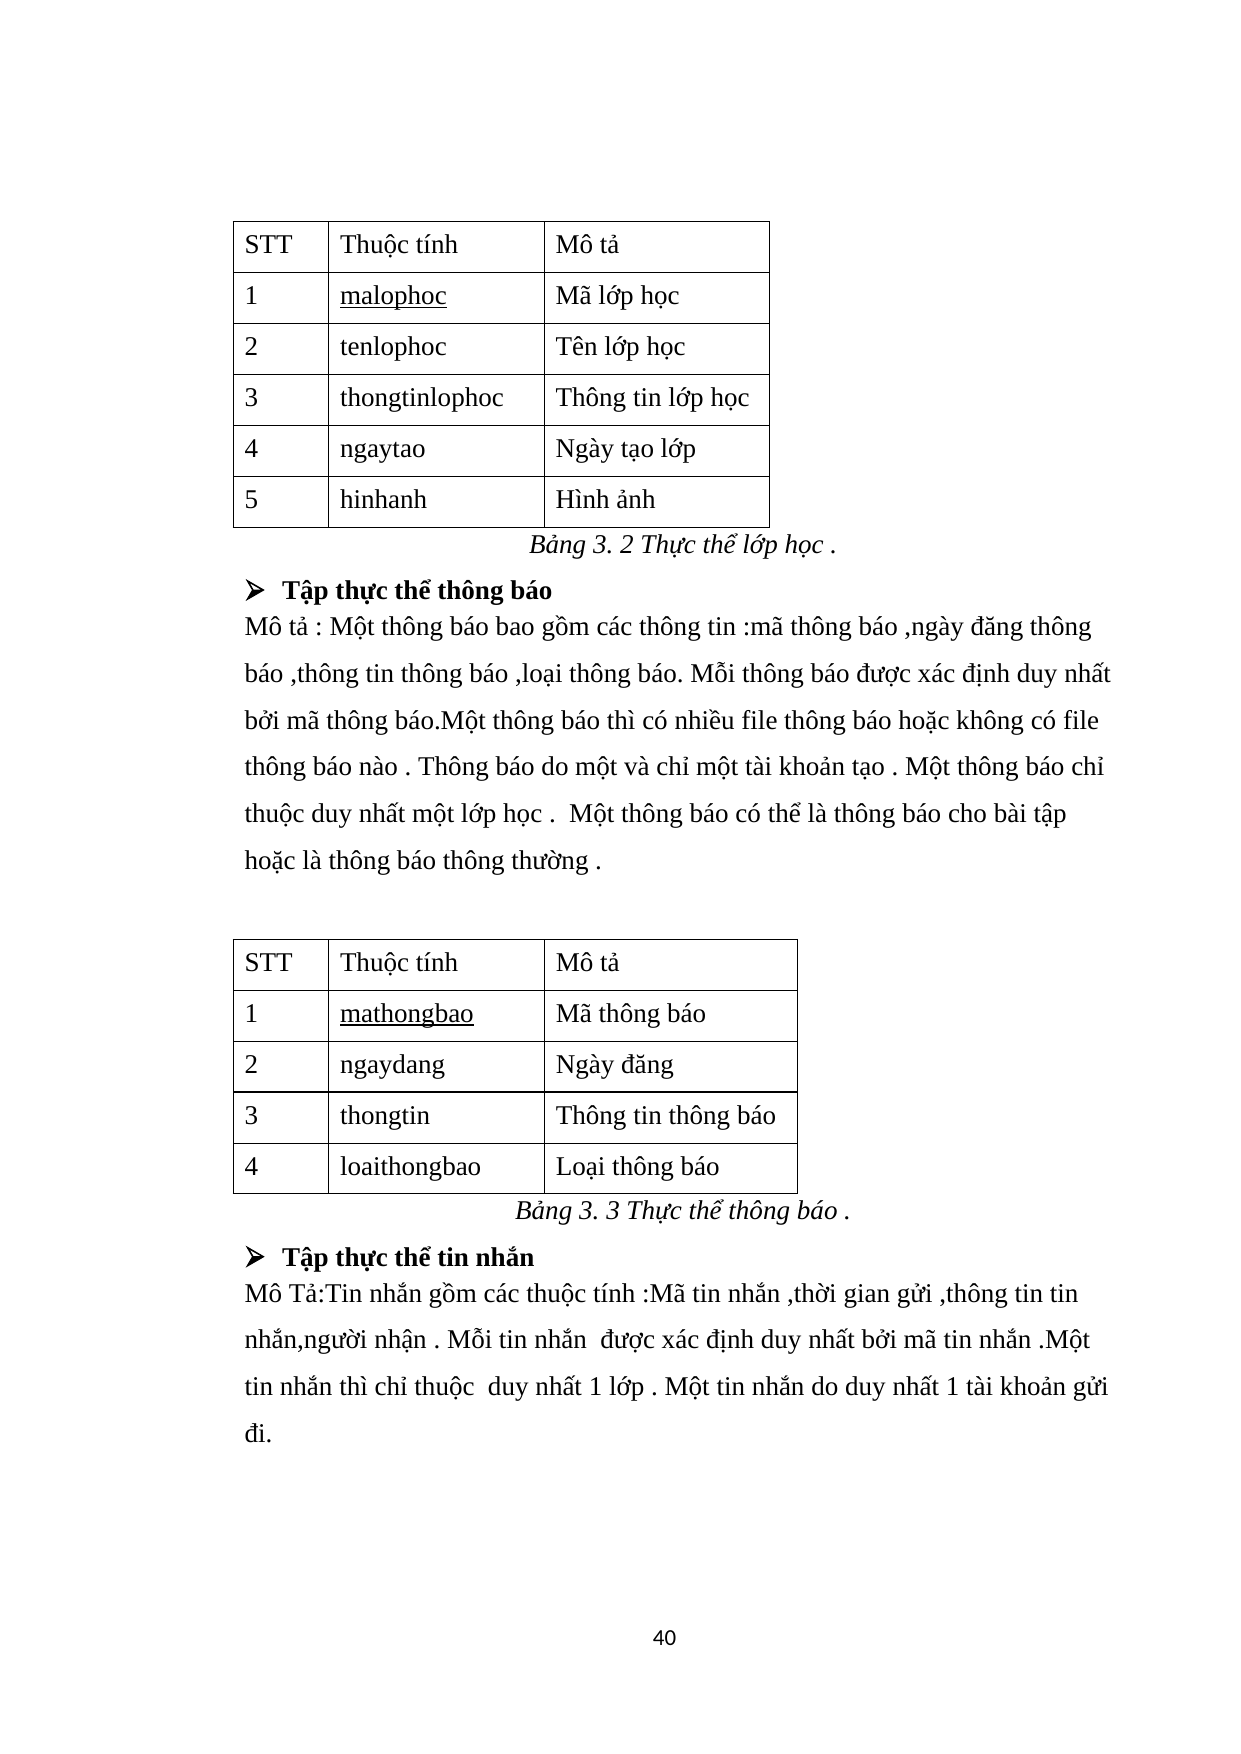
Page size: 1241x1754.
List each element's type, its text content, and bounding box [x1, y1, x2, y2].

text Bảng 3. 2 Thực thể lớp học . [244, 528, 1122, 559]
table_cell 2 [234, 1042, 328, 1091]
table_cell 4 [234, 1144, 328, 1193]
list Mô Tả:Tin nhắn gồm các thuộc tính :Mã tin nhắn ,thời gian gửi ,thông tin tin nhắn,người nhận . Mỗi tin nhắn được xác định duy nhất bởi mã tin nhắn .Một tin nhắn thì chỉ thuộc duy nhất 1 lớp . Một tin nhắn do duy nhất 1 tài khoản gửi đi. [244, 1277, 1122, 1448]
table_header Mô tả [545, 222, 769, 272]
table_cell Ngày đăng [545, 1042, 797, 1091]
table_cell loaithongbao [329, 1144, 544, 1193]
table_cell ngaytao [329, 426, 544, 476]
table_cell 1 [234, 991, 328, 1041]
list Tập thực thể thông báo [244, 574, 1122, 606]
table_cell Thông tin lớp học [545, 375, 769, 425]
table_cell 3 [234, 1093, 328, 1142]
table_cell thongtinlophoc [329, 375, 544, 425]
text Bảng 3. 3 Thực thể thông báo . [244, 1194, 1122, 1226]
table_cell 1 [234, 273, 328, 323]
table_header Thuộc tính [329, 222, 544, 272]
table_cell Mã thông báo [545, 991, 797, 1041]
table_cell 3 [234, 375, 328, 425]
table_cell Loại thông báo [545, 1144, 797, 1193]
table_cell 5 [234, 477, 328, 527]
table_cell malophoc [329, 273, 544, 323]
table_header STT [234, 940, 328, 989]
table_cell Thông tin thông báo [545, 1093, 797, 1142]
list Tập thực thể tin nhắn [244, 1241, 1122, 1272]
table_cell Mã lớp học [545, 273, 769, 323]
list Mô tả : Một thông báo bao gồm các thông tin :mã thông báo ,ngày đăng thông báo ,thông tin thông báo ,loại thông báo. Mỗi thông báo được xác định duy nhất bởi mã thông báo.Một thông báo thì có nhiều file thông báo hoặc không có file thông báo nào . Thông báo do một và chỉ một tài khoản tạo . Một thông báo chỉ thuộc duy nhất một lớp học . Một thông báo có thể là thông báo cho bài tập hoặc là thông báo thông thường . [244, 610, 1122, 875]
table_cell ngaydang [329, 1042, 544, 1091]
table_cell hinhanh [329, 477, 544, 527]
table_cell 2 [234, 324, 328, 374]
table_cell Tên lớp học [545, 324, 769, 374]
table_cell thongtin [329, 1093, 544, 1142]
table_header Mô tả [545, 940, 797, 989]
table_header Thuộc tính [329, 940, 544, 989]
table_cell 4 [234, 426, 328, 476]
table_cell mathongbao [329, 991, 544, 1041]
table_header STT [234, 222, 328, 272]
table_cell Ngày tạo lớp [545, 426, 769, 476]
table_cell Hình ảnh [545, 477, 769, 527]
table_cell tenlophoc [329, 324, 544, 374]
